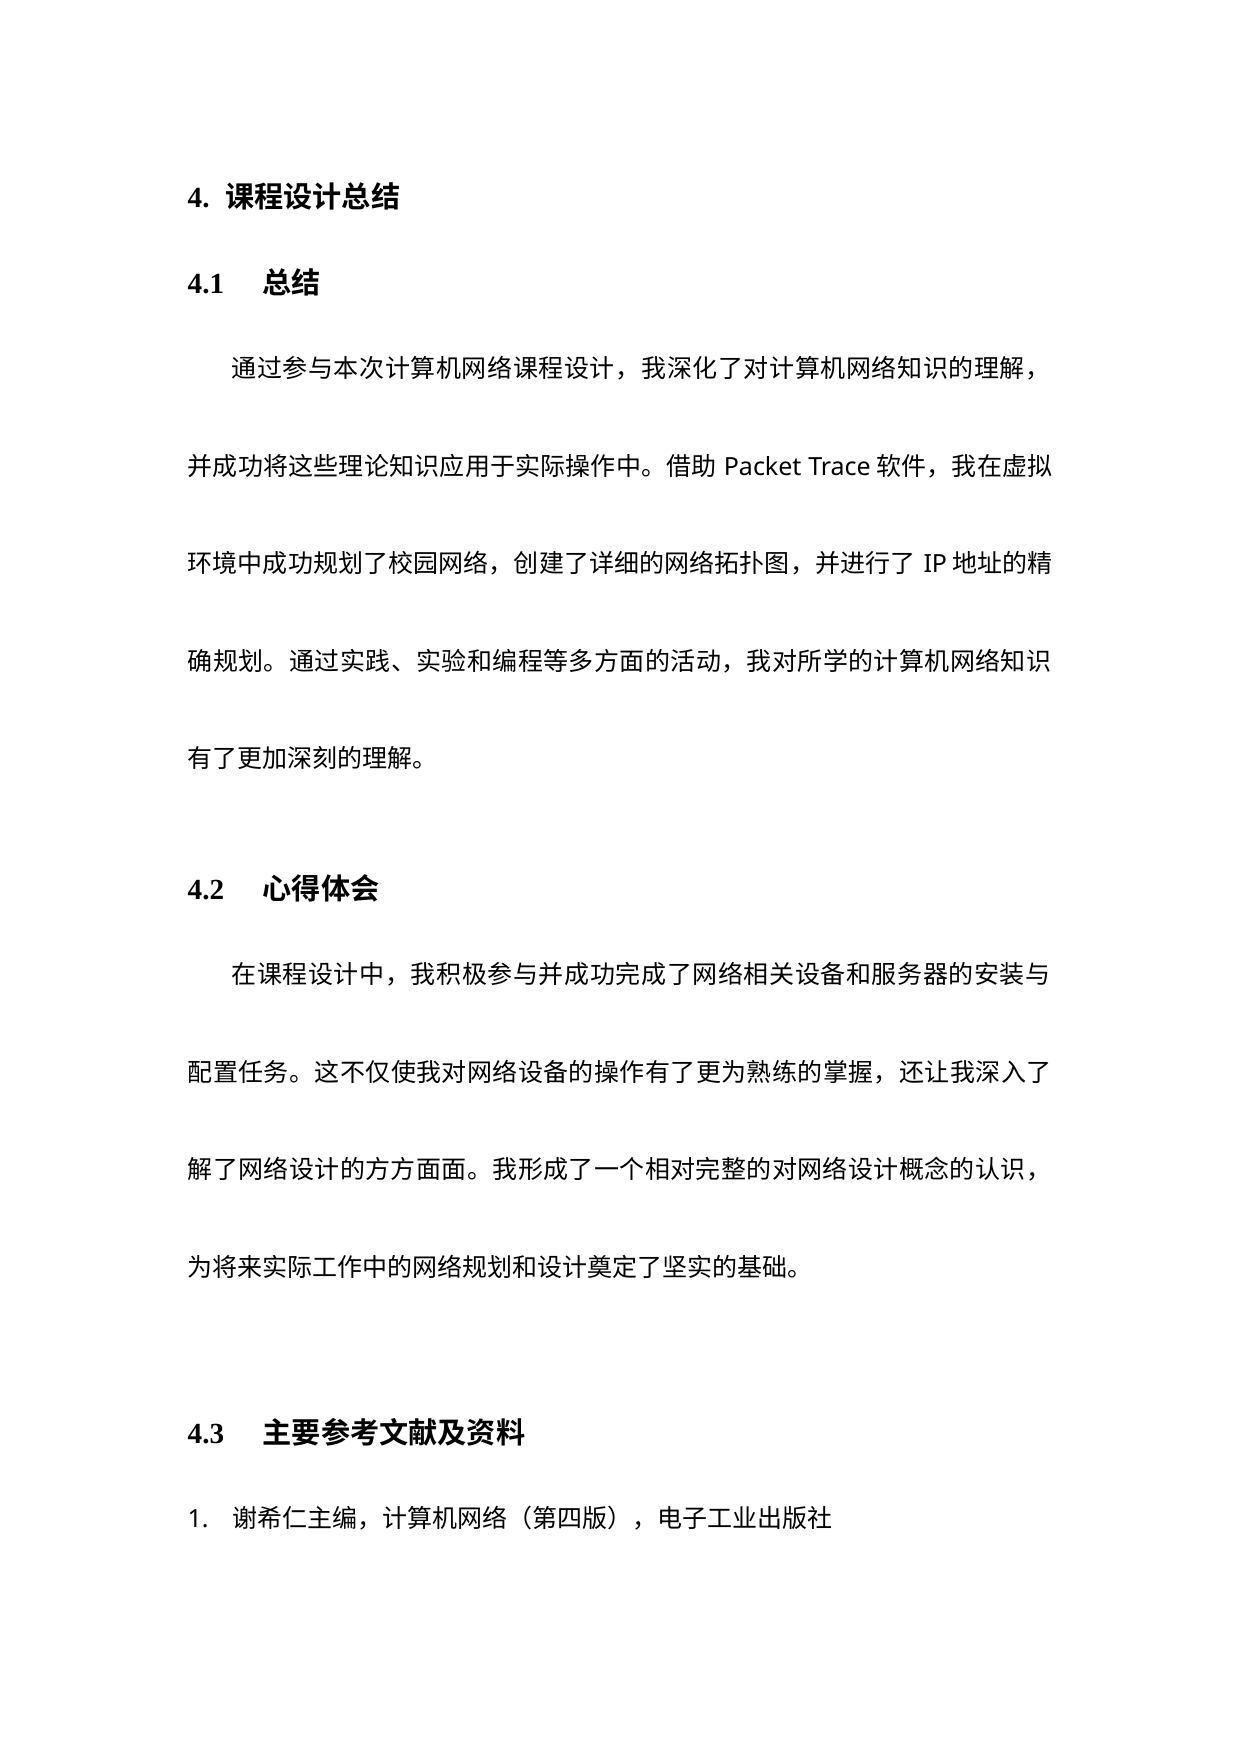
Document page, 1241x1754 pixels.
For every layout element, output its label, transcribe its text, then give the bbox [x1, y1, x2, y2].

list 总结 [187, 248, 1047, 313]
list 主要参考文献及资料 [187, 1398, 1047, 1463]
list 课程设计总结 [187, 162, 1047, 227]
text 通过参与本次计算机网络课程设计，我深化了对计算机网络知识的理解，并成功将这些理论知识应用于实际操作中。借助Packet Trace软件，我在虚拟环境中成功规划了校园网络，创建了详细的网络拓扑图，并进行了IP地址的精确规划。通过实践、实验和编程等多方面的活动，我对所学的计算机网络知识有了更加深刻的理解。 [187, 334, 1053, 789]
list 谢希仁主编，计算机网络（第四版），电子工业出版社 [187, 1484, 1053, 1549]
text 在课程设计中，我积极参与并成功完成了网络相关设备和服务器的安装与配置任务。这不仅使我对网络设备的操作有了更为熟练的掌握，还让我深入了解了网络设计的方方面面。我形成了一个相对完整的对网络设计概念的认识，为将来实际工作中的网络规划和设计奠定了坚实的基础。 [187, 940, 1053, 1298]
list 心得体会 [187, 854, 1047, 919]
